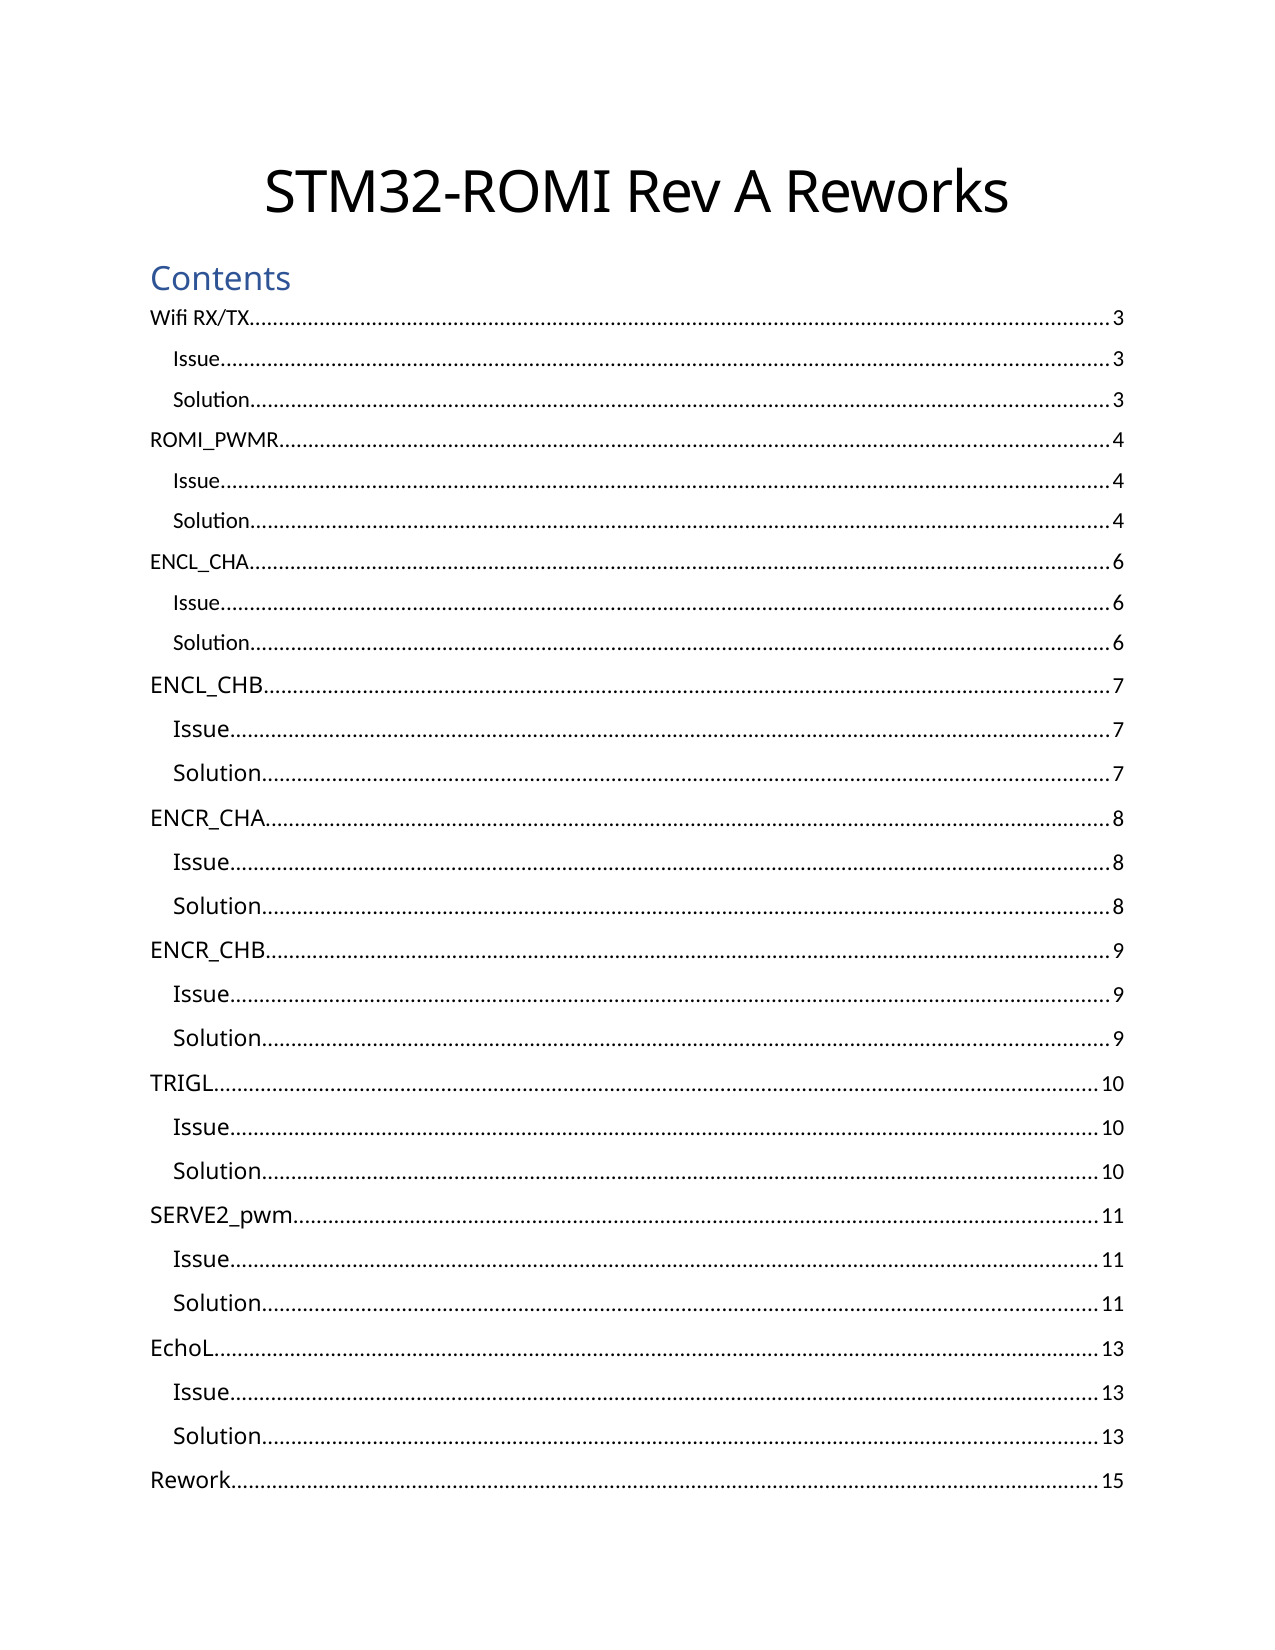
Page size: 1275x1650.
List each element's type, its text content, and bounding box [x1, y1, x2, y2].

title STM32-ROMI Rev A Reworks [150, 150, 1125, 229]
